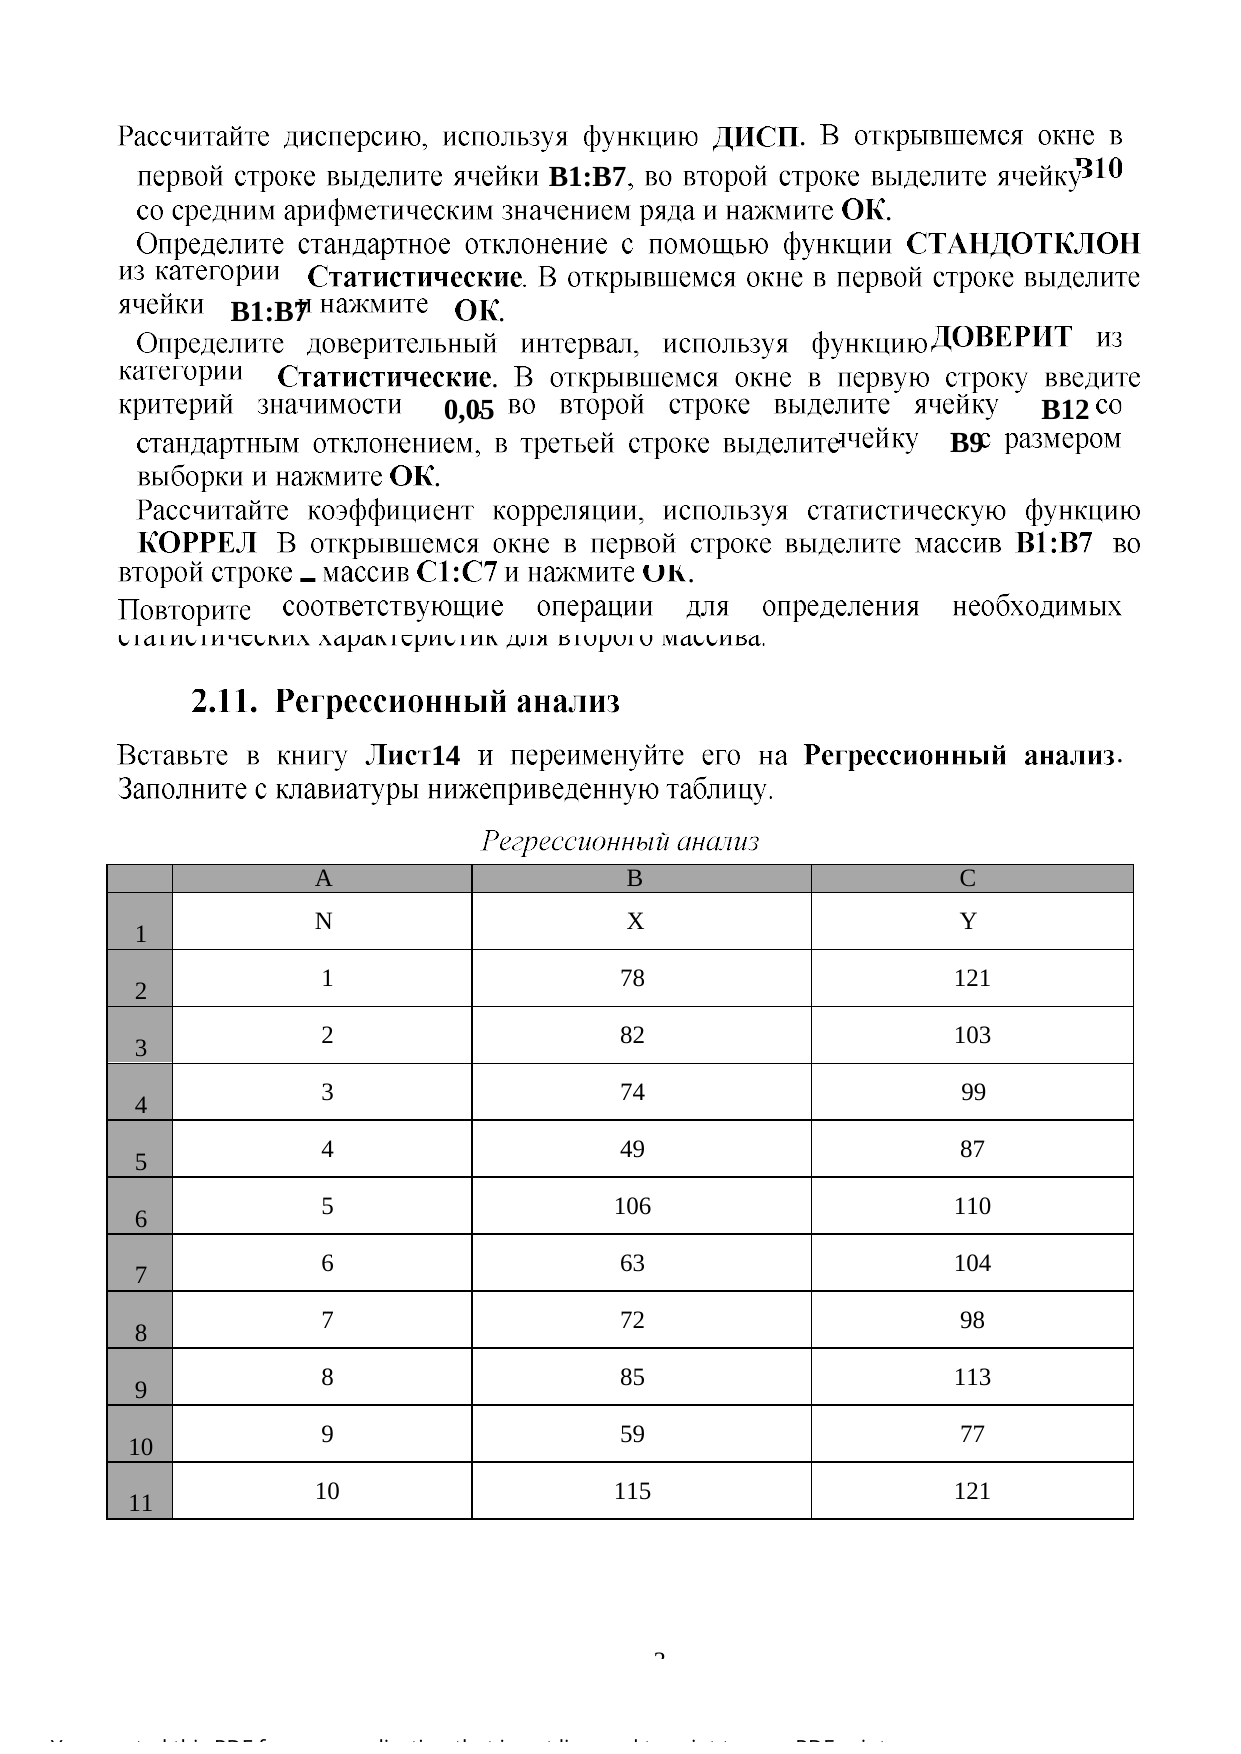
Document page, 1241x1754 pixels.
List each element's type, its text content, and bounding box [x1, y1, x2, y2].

picture [455, 299, 499, 321]
picture [322, 566, 409, 582]
picture [514, 366, 1140, 393]
picture [478, 394, 999, 420]
table_cell 10 [173, 1463, 471, 1518]
picture [192, 689, 619, 719]
table_cell 10 [108, 1406, 172, 1461]
picture [308, 265, 522, 287]
table_cell 113 [812, 1349, 1133, 1404]
table_cell 110 [812, 1178, 1133, 1233]
picture [137, 438, 398, 459]
picture [137, 198, 833, 226]
picture [136, 498, 1140, 526]
table_cell 3 [108, 1007, 172, 1062]
picture [713, 126, 799, 152]
text . [50, 701, 1123, 768]
picture [277, 532, 901, 559]
picture [118, 599, 251, 626]
table_cell 7 [108, 1235, 172, 1290]
picture [118, 293, 204, 314]
picture [137, 531, 257, 553]
picture [118, 561, 292, 588]
picture [117, 125, 698, 152]
table_cell 7 [173, 1292, 471, 1347]
picture [478, 750, 493, 765]
table_cell N [173, 893, 471, 949]
picture [137, 231, 892, 260]
table_cell 104 [812, 1235, 1133, 1290]
picture [417, 560, 436, 582]
table_header B [473, 865, 811, 892]
picture [1113, 538, 1140, 553]
picture [118, 366, 243, 386]
table_cell 103 [812, 1007, 1133, 1062]
table_cell 1 [108, 893, 172, 949]
picture [931, 326, 1072, 352]
picture [842, 198, 885, 220]
table_cell Y [812, 893, 1133, 949]
table_cell 49 [473, 1121, 811, 1176]
picture [504, 566, 634, 582]
table_cell 3 [173, 1064, 471, 1119]
table_cell 78 [473, 950, 811, 1006]
picture [979, 433, 1121, 454]
table_cell 9 [108, 1349, 172, 1404]
picture [439, 560, 497, 582]
table_cell X [473, 893, 811, 949]
table_cell 6 [108, 1178, 172, 1233]
table_header [108, 865, 172, 892]
picture [300, 578, 316, 582]
picture [1096, 332, 1122, 347]
table_cell 121 [812, 950, 1133, 1006]
picture [643, 565, 687, 582]
table_cell 72 [473, 1292, 811, 1347]
table_cell 1 [173, 950, 471, 1006]
table_cell 9 [173, 1406, 471, 1461]
picture [118, 776, 772, 805]
table_cell 115 [473, 1463, 811, 1518]
table_cell 5 [108, 1121, 172, 1176]
picture [758, 750, 788, 765]
picture [297, 305, 304, 313]
table_header C [812, 865, 1133, 892]
picture [523, 265, 1140, 293]
table_cell 74 [473, 1064, 811, 1119]
picture [399, 427, 919, 459]
picture [118, 394, 402, 420]
table_cell 59 [473, 1406, 811, 1461]
table_cell 6 [173, 1235, 471, 1290]
picture [1015, 531, 1092, 553]
picture [137, 331, 927, 359]
table_cell 63 [473, 1235, 811, 1290]
table_cell 4 [108, 1064, 172, 1119]
table_cell 106 [473, 1178, 811, 1233]
picture [1096, 399, 1122, 414]
table_cell 121 [812, 1463, 1133, 1518]
picture [137, 165, 539, 192]
table_cell 99 [812, 1064, 1133, 1119]
table_cell 8 [108, 1292, 172, 1347]
picture [628, 158, 1122, 192]
table_cell 85 [473, 1349, 811, 1404]
table_cell 11 [108, 1463, 172, 1518]
picture [390, 465, 434, 486]
table_cell 8 [173, 1349, 471, 1404]
picture [803, 744, 1114, 771]
table_header A [173, 865, 471, 892]
picture [480, 830, 759, 857]
picture [907, 232, 1141, 259]
table_cell 2 [173, 1007, 471, 1062]
picture [297, 298, 428, 313]
table_cell 87 [812, 1121, 1133, 1176]
table_cell 5 [173, 1178, 471, 1233]
table_cell 82 [473, 1007, 811, 1062]
picture [365, 744, 431, 765]
picture [118, 265, 279, 286]
table_cell 77 [812, 1406, 1133, 1461]
table_cell 4 [173, 1121, 471, 1176]
picture [915, 538, 1001, 553]
picture [118, 635, 765, 652]
picture [278, 365, 491, 387]
picture [283, 593, 1122, 622]
table_cell 2 [108, 950, 172, 1006]
table_cell 98 [812, 1292, 1133, 1347]
picture [137, 464, 382, 492]
